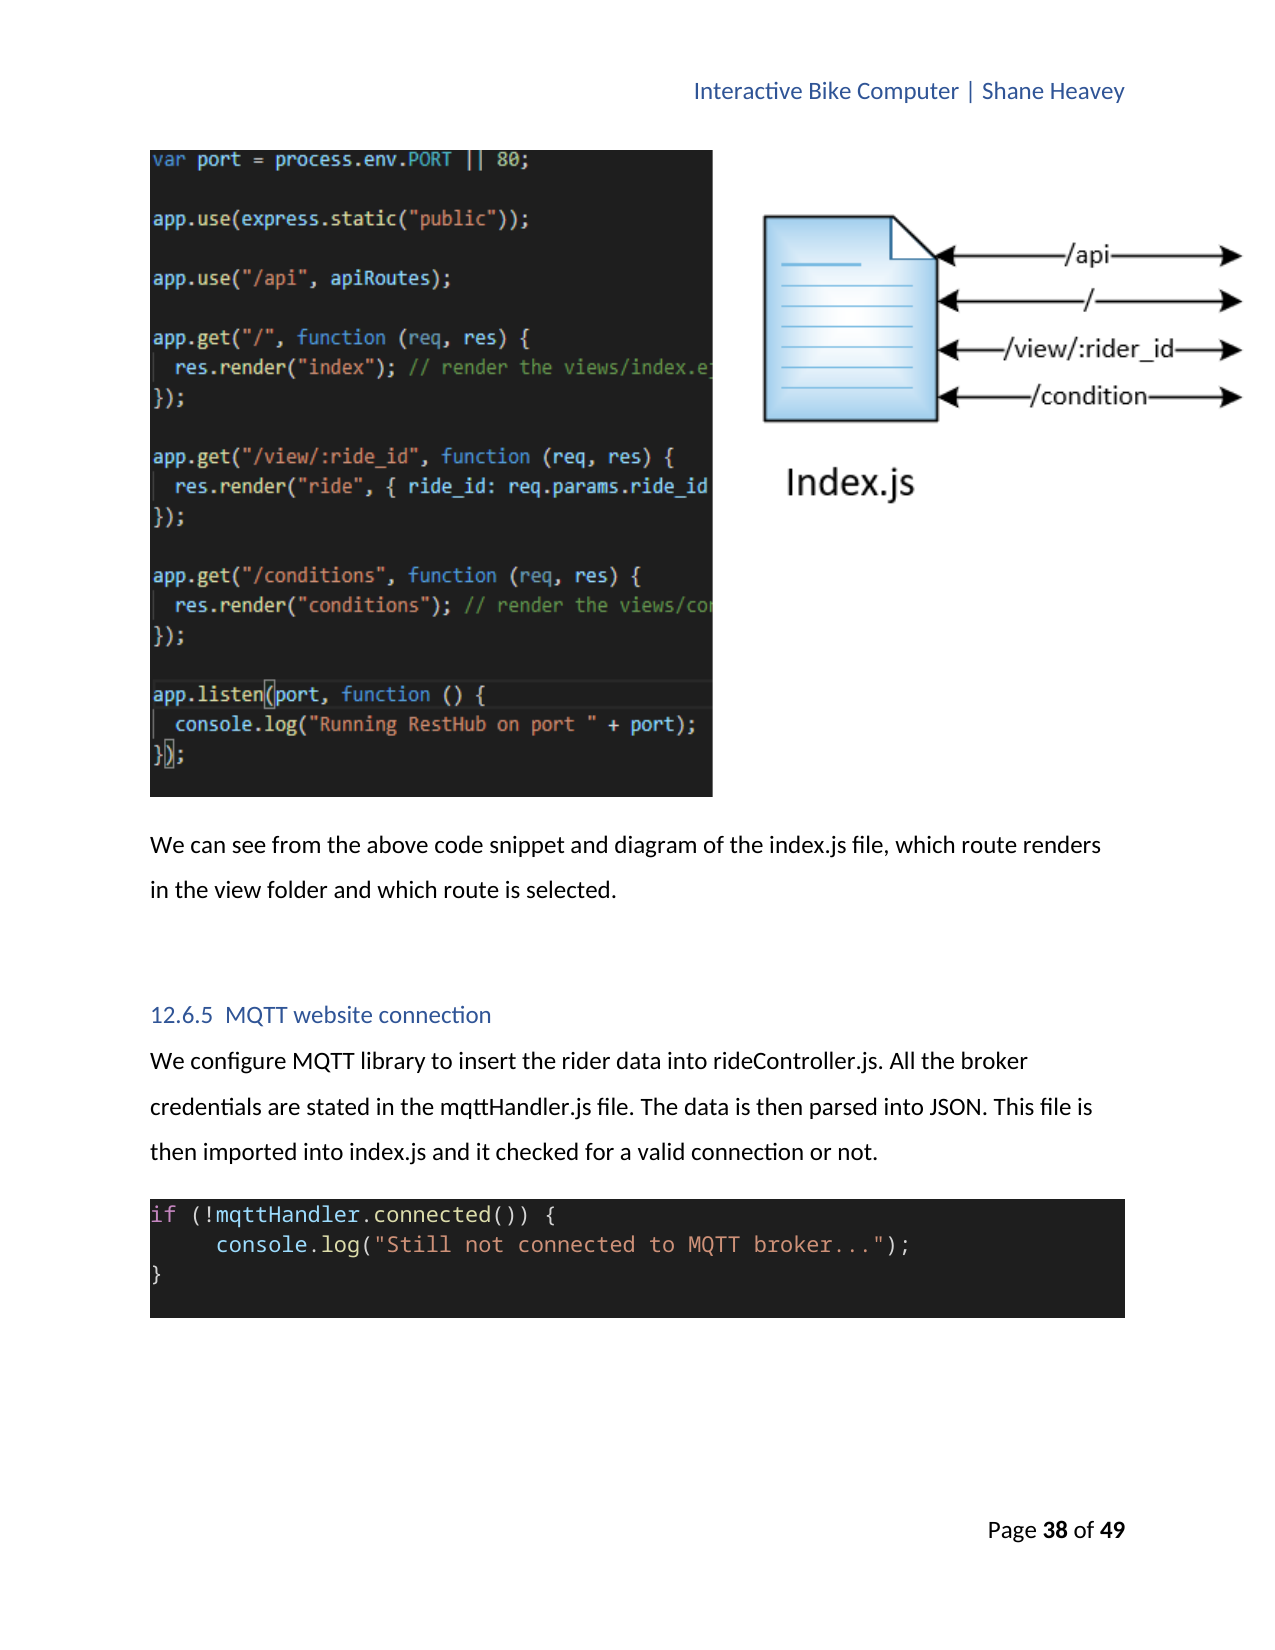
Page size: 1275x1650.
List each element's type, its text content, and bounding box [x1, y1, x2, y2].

picture [744, 188, 1261, 514]
subtitle MQTT website connection [150, 999, 1125, 1030]
picture [150, 150, 713, 797]
text We configure MQTT library to insert the rider data into rideController.js. All the broker credentials are stated in the mqttHandler.js file. The data is then parsed into JSON. This file is then imported into index.js and it checked for a valid connection or not. [150, 1045, 1125, 1167]
text if (!mqttHandler.connected()) { [150, 1199, 1125, 1229]
text } [150, 1258, 1125, 1288]
text console.log("Still not connected to MQTT broker..."); [150, 1229, 1125, 1258]
text We can see from the above code snippet and diagram of the index.js file, which route renders in the view folder and which route is selected. [150, 829, 1125, 905]
